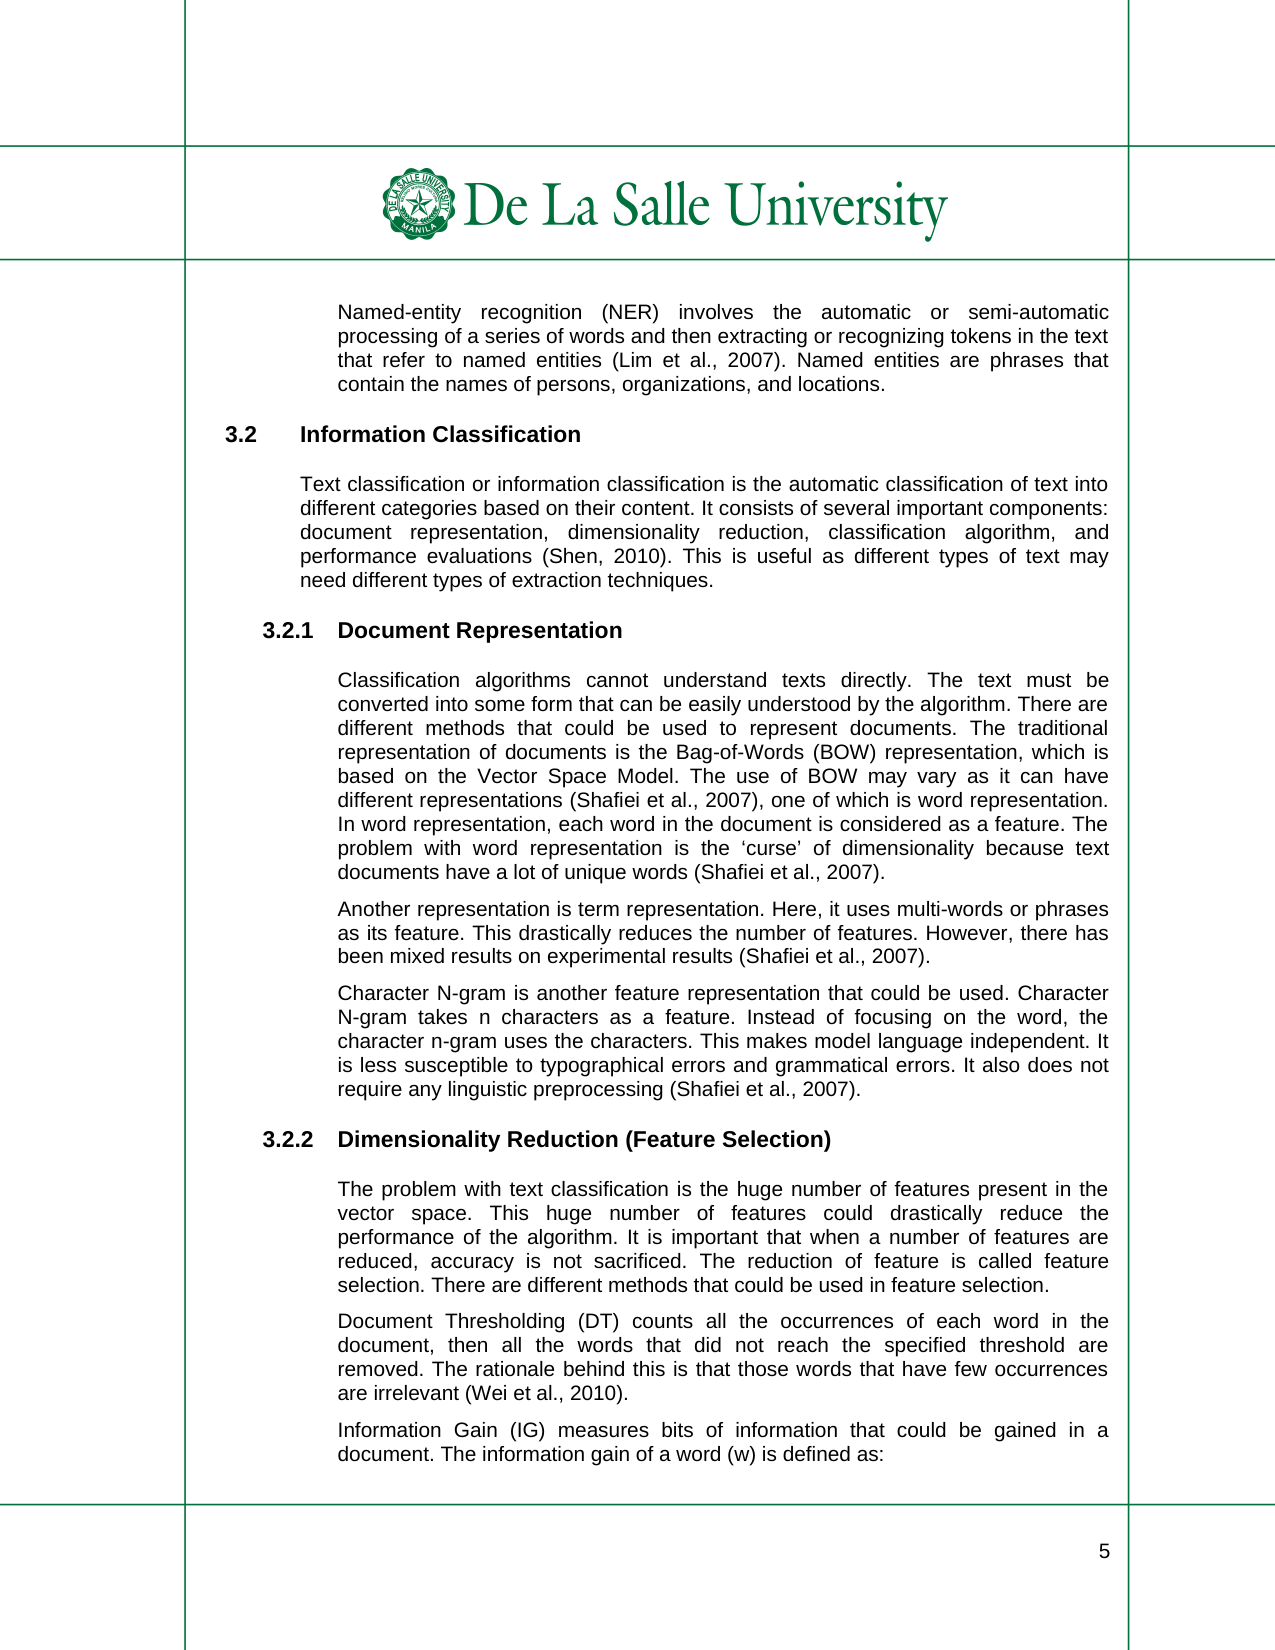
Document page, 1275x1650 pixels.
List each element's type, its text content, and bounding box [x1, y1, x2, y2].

text Character N-gram is another feature representation that could be used. Character N-gram takes n characters as a feature. Instead of focusing on the word, the character n-gram uses the characters. This makes model language independent. It is less susceptible to typographical errors and grammatical errors. It also does not require any linguistic preprocessing (Shafiei et al., 2007). [337, 981, 1110, 1101]
subtitle Document Representation [262, 617, 1110, 643]
text Text classification or information classification is the automatic classification of text into different categories based on their content. It consists of several important components: document representation, dimensionality reduction, classification algorithm, and performance evaluations (Shen, 2010). This is useful as different types of text may need different types of extraction techniques. [300, 472, 1110, 592]
text Classification algorithms cannot understand texts directly. The text must be converted into some form that can be easily understood by the algorithm. There are different methods that could be used to represent documents. The traditional representation of documents is the Bag-of-Words (BOW) representation, which is based on the Vector Space Model. The use of BOW may vary as it can have different representations (Shafiei et al., 2007), one of which is word representation. In word representation, each word in the document is considered as a feature. The problem with word representation is the ‘curse’ of dimensionality because text documents have a lot of unique words (Shafiei et al., 2007). [337, 668, 1110, 884]
subtitle Dimensionality Reduction (Feature Selection) [262, 1126, 1110, 1152]
text Named-entity recognition (NER) involves the automatic or semi-automatic processing of a series of words and then extracting or recognizing tokens in the text that refer to named entities (Lim et al., 2007). Named entities are phrases that contain the names of persons, organizations, and locations. [337, 300, 1110, 396]
text Document Thresholding (DT) counts all the occurrences of each word in the document, then all the words that did not reach the specified threshold are removed. The rationale behind this is that those words that have few occurrences are irrelevant (Wei et al., 2010). [337, 1309, 1110, 1405]
text Another representation is term representation. Here, it uses multi-words or phrases as its feature. This drastically reduces the number of features. However, there has been mixed results on experimental results (Shafiei et al., 2007). [337, 896, 1110, 968]
text Information Gain (IG) measures bits of information that could be gained in a document. The information gain of a word (w) is defined as: [337, 1418, 1110, 1466]
text The problem with text classification is the huge number of features present in the vector space. This huge number of features could drastically reduce the performance of the algorithm. It is important that when a number of features are reduced, accuracy is not sacrificed. The reduction of feature is called feature selection. There are different methods that could be used in feature selection. [337, 1177, 1110, 1297]
subtitle Information Classification [225, 421, 1110, 447]
picture [0, 0, 1275, 1650]
